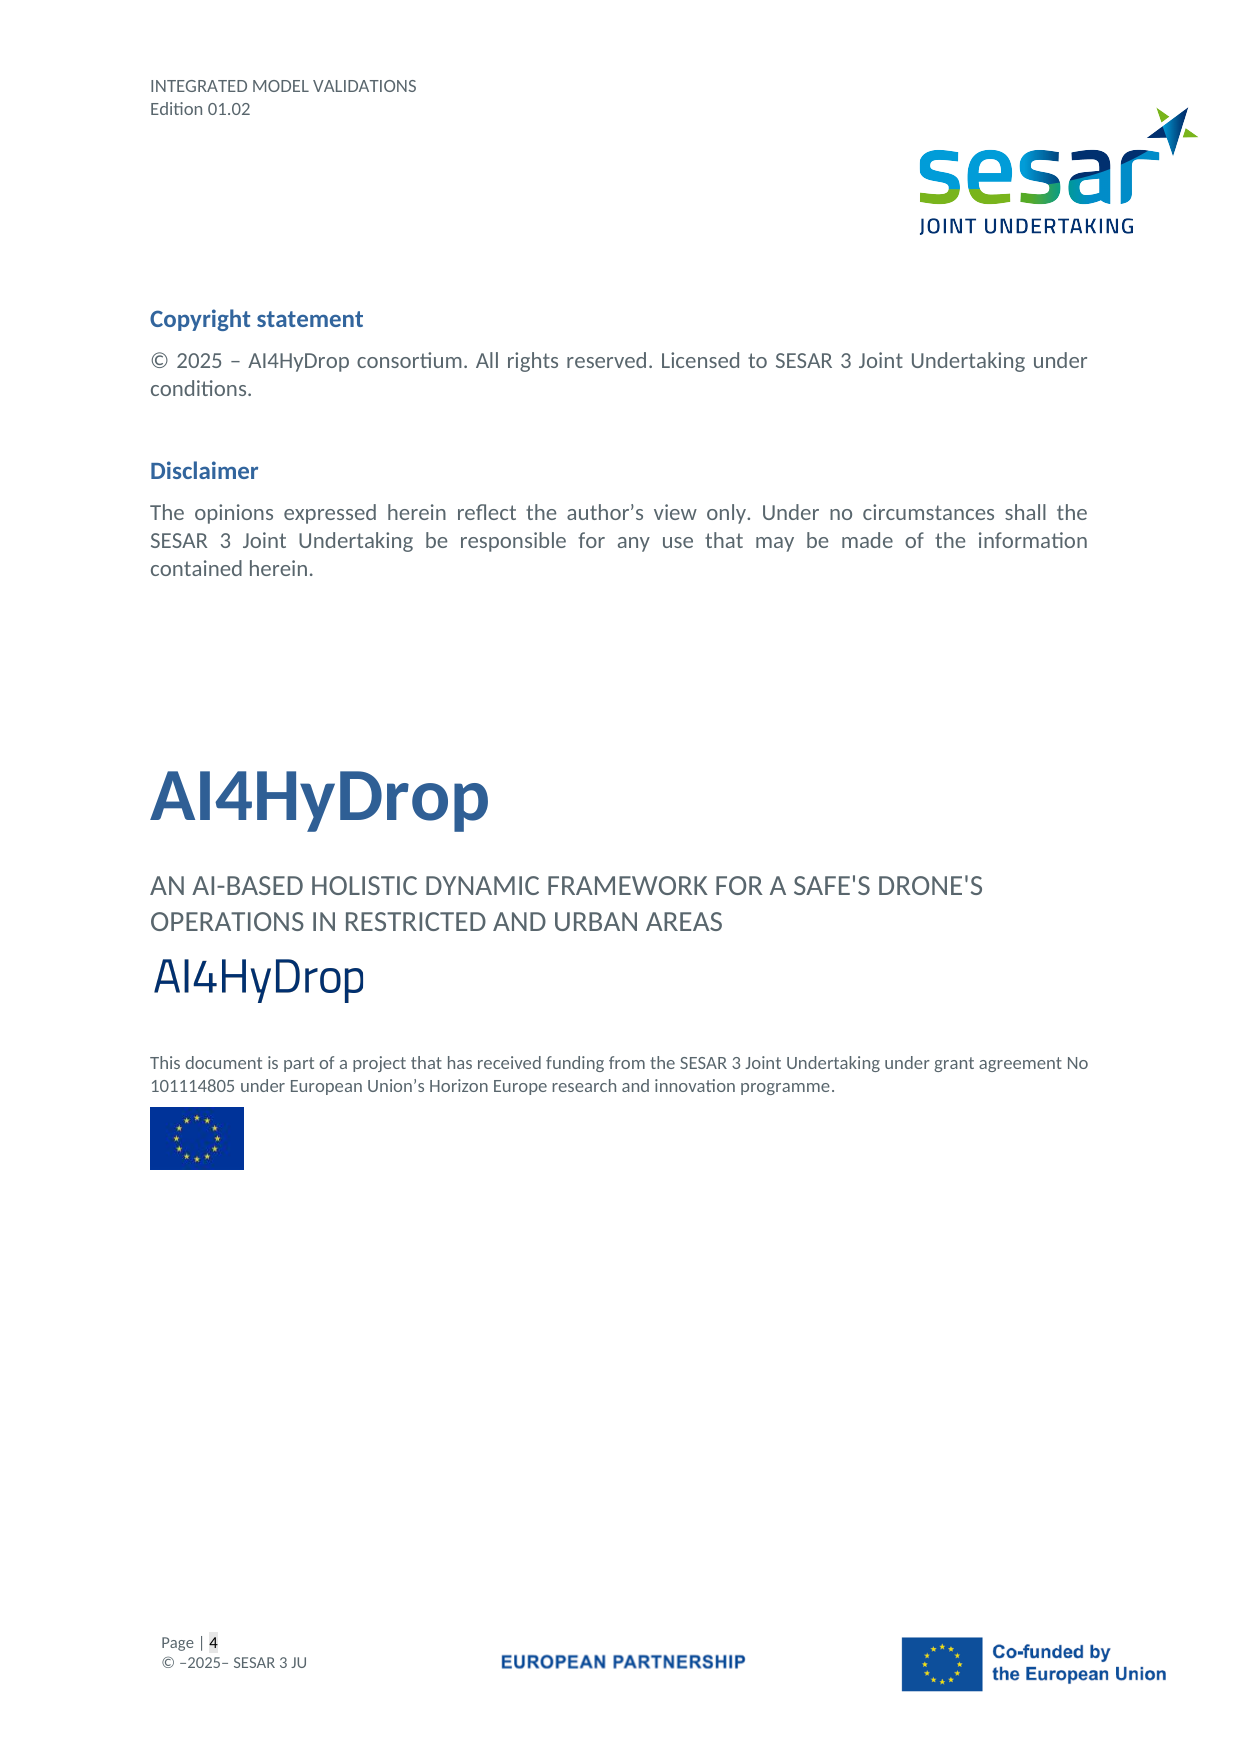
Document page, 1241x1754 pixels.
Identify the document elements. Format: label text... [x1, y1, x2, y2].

picture [496, 1632, 747, 1693]
text Copyright statement [150, 303, 1090, 333]
picture [896, 1632, 1173, 1693]
picture [919, 107, 1199, 235]
text This document is part of a project that has received funding from the SESAR 3 Joint Undertaking under grant agreement No under European Union’s Horizon Europe research and innovation programme. [150, 1051, 1090, 1097]
title AI4HyDrop [150, 748, 1090, 839]
subtitle AN AI-BASED HOLISTIC DYNAMIC FRAMEWORK FOR A SAFE'S DRONE'S OPERATIONS IN RESTRICTED AND URBAN AREAS [150, 867, 1090, 939]
picture [154, 959, 364, 1003]
text © 2025 – AI4HyDrop consortium. All rights reserved. Licensed to SESAR 3 Joint Undertaking under conditions. [150, 346, 1090, 402]
text The opinions expressed herein reflect the author’s view only. Under no circumstances shall the SESAR 3 Joint Undertaking be responsible for any use that may be made of the information contained herein. [150, 498, 1090, 582]
text Disclaimer [150, 455, 1090, 486]
picture [150, 1107, 244, 1170]
